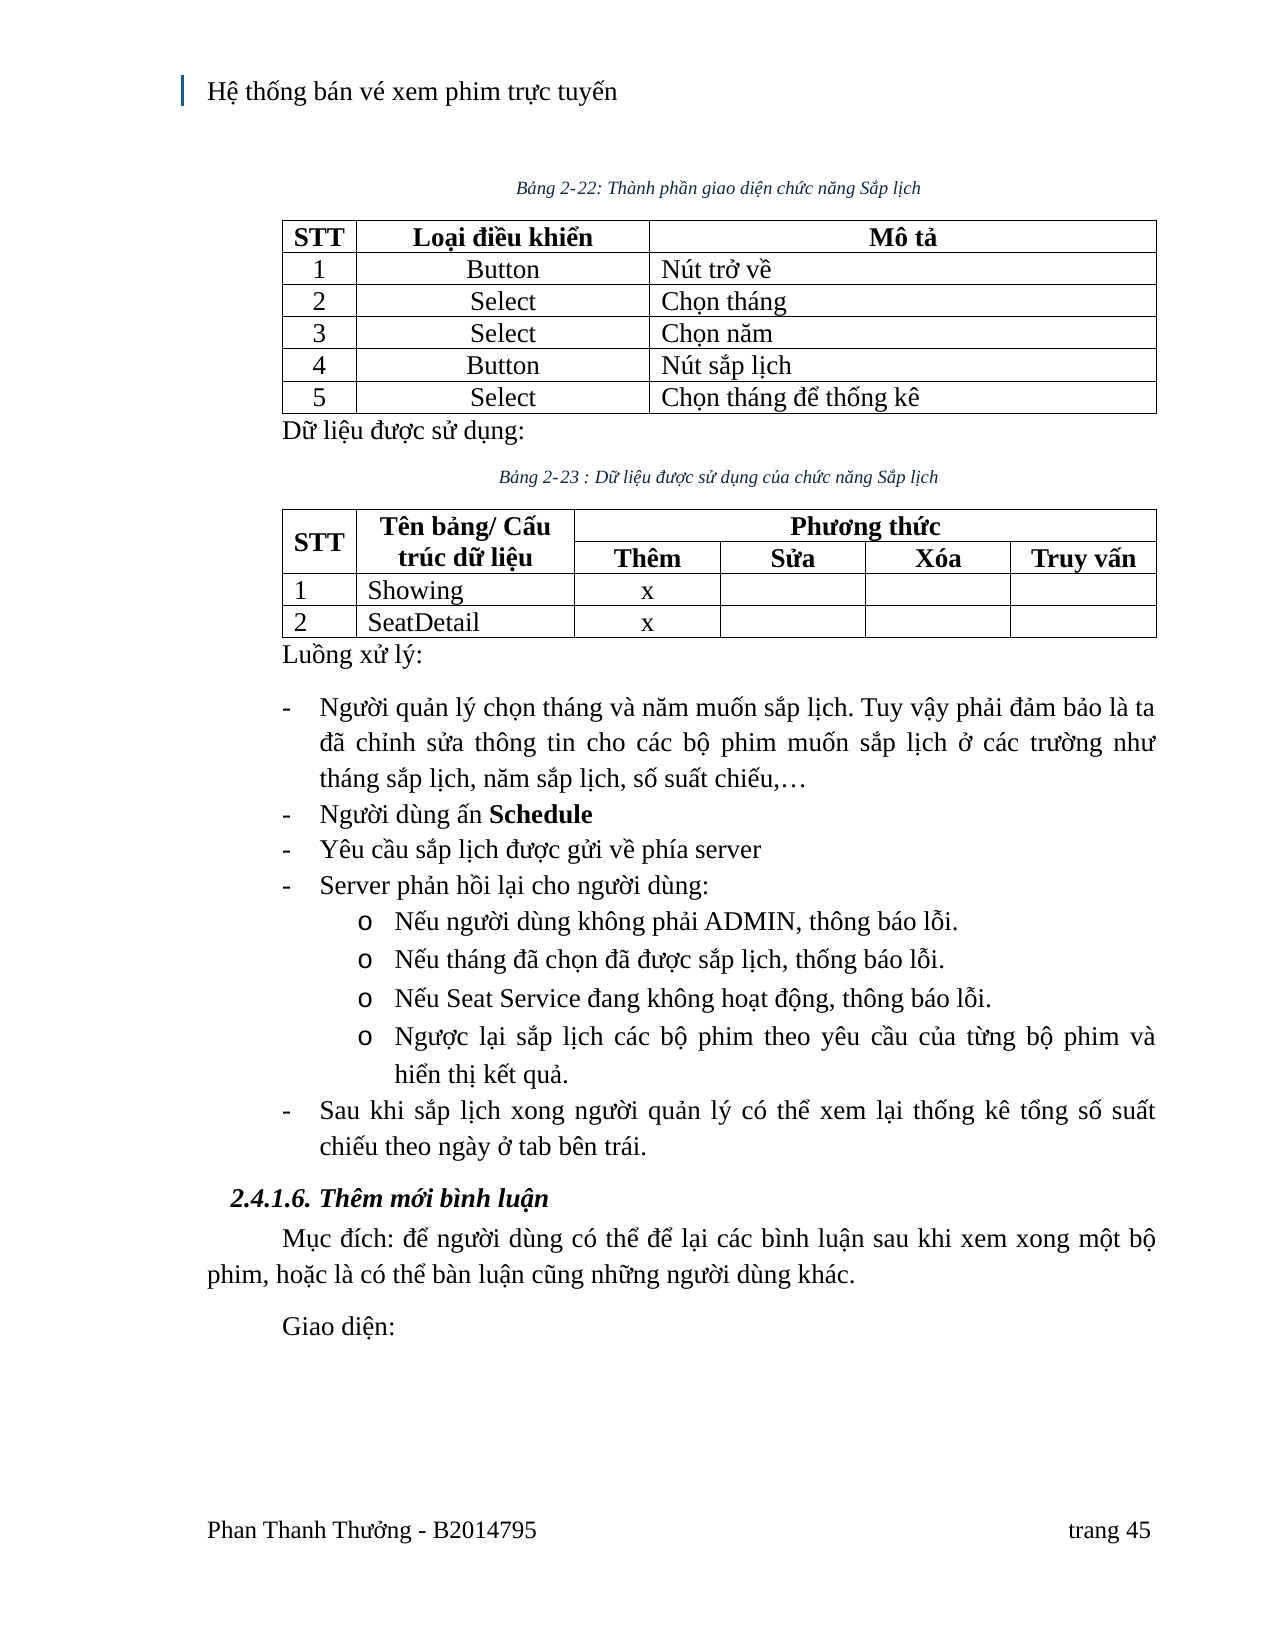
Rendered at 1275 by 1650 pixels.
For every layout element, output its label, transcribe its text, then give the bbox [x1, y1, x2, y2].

table_cell SeatDetail [357, 606, 574, 637]
list Người quản lý chọn tháng và năm muốn sắp lịch. Tuy vậy phải đảm bảo là ta đã chỉnh sửa thông tin cho các bộ phim muốn sắp lịch ở các trường như tháng sắp lịch, năm sắp lịch, số suất chiếu,… [282, 691, 1157, 793]
table_cell Nút trở về [650, 253, 1156, 284]
list Người dùng ấn Schedule [282, 798, 1157, 829]
text Luồng xử lý: [207, 638, 1157, 669]
list Nếu người dùng không phải ADMIN, thông báo lỗi. [357, 905, 1157, 938]
table_header Mô tả [650, 221, 1156, 252]
table_cell Chọn tháng để thống kê [650, 382, 1156, 413]
table_cell 4 [283, 349, 356, 381]
table_cell [866, 574, 1010, 605]
table_cell Truy vấn [1011, 542, 1156, 573]
table_cell 1 [283, 574, 356, 605]
table_cell Sửa [721, 542, 865, 573]
text Dữ liệu được sử dụng: [207, 414, 1157, 445]
table_header Phương thức [575, 510, 1156, 541]
table_cell [866, 606, 1010, 637]
list Sau khi sắp lịch xong người quản lý có thể xem lại thống kê tổng số suất chiếu theo ngày ở tab bên trái. [282, 1094, 1157, 1161]
table_cell x [575, 574, 720, 605]
table_cell Chọn tháng [650, 285, 1156, 316]
table_cell [1011, 574, 1156, 605]
text Mục đích: để người dùng có thể để lại các bình luận sau khi xem xong một bộ phim, hoặc là có thể bàn luận cũng những người dùng khác. [207, 1222, 1157, 1289]
list Nếu tháng đã chọn đã được sắp lịch, thống báo lỗi. [357, 943, 1157, 977]
table_header STT [283, 510, 356, 573]
table_header Tên bảng/ Cấu trúc dữ liệu [357, 510, 574, 573]
list Nếu Seat Service đang không hoạt động, thông báo lỗi. [357, 982, 1157, 1015]
table_cell 3 [283, 317, 356, 348]
table_cell x [575, 606, 720, 637]
table_cell Thêm [575, 542, 720, 573]
table_cell 2 [283, 606, 356, 637]
text Giao diện: [207, 1310, 1157, 1341]
table_cell Select [357, 285, 649, 316]
table_header Loại điều khiển [357, 221, 649, 252]
table_cell Button [357, 253, 649, 284]
table_cell Select [357, 382, 649, 413]
list Ngược lại sắp lịch các bộ phim theo yêu cầu của từng bộ phim và hiển thị kết quả. [357, 1020, 1157, 1089]
table_cell 1 [283, 253, 356, 284]
table_cell Select [357, 317, 649, 348]
table_cell Nút sắp lịch [650, 349, 1156, 381]
table_cell Button [357, 349, 649, 381]
table_cell [721, 574, 865, 605]
table_cell 2 [283, 285, 356, 316]
table_cell [721, 606, 865, 637]
table_cell Showing [357, 574, 574, 605]
list Yêu cầu sắp lịch được gửi về phía server [282, 834, 1157, 865]
table_cell Xóa [866, 542, 1010, 573]
table_cell Chọn năm [650, 317, 1156, 348]
table_cell [1011, 606, 1156, 637]
subtitle Thêm mới bình luận [230, 1182, 1157, 1213]
table_header STT [283, 221, 356, 252]
list Server phản hồi lại cho người dùng: [282, 869, 1157, 901]
table_cell 5 [283, 382, 356, 413]
